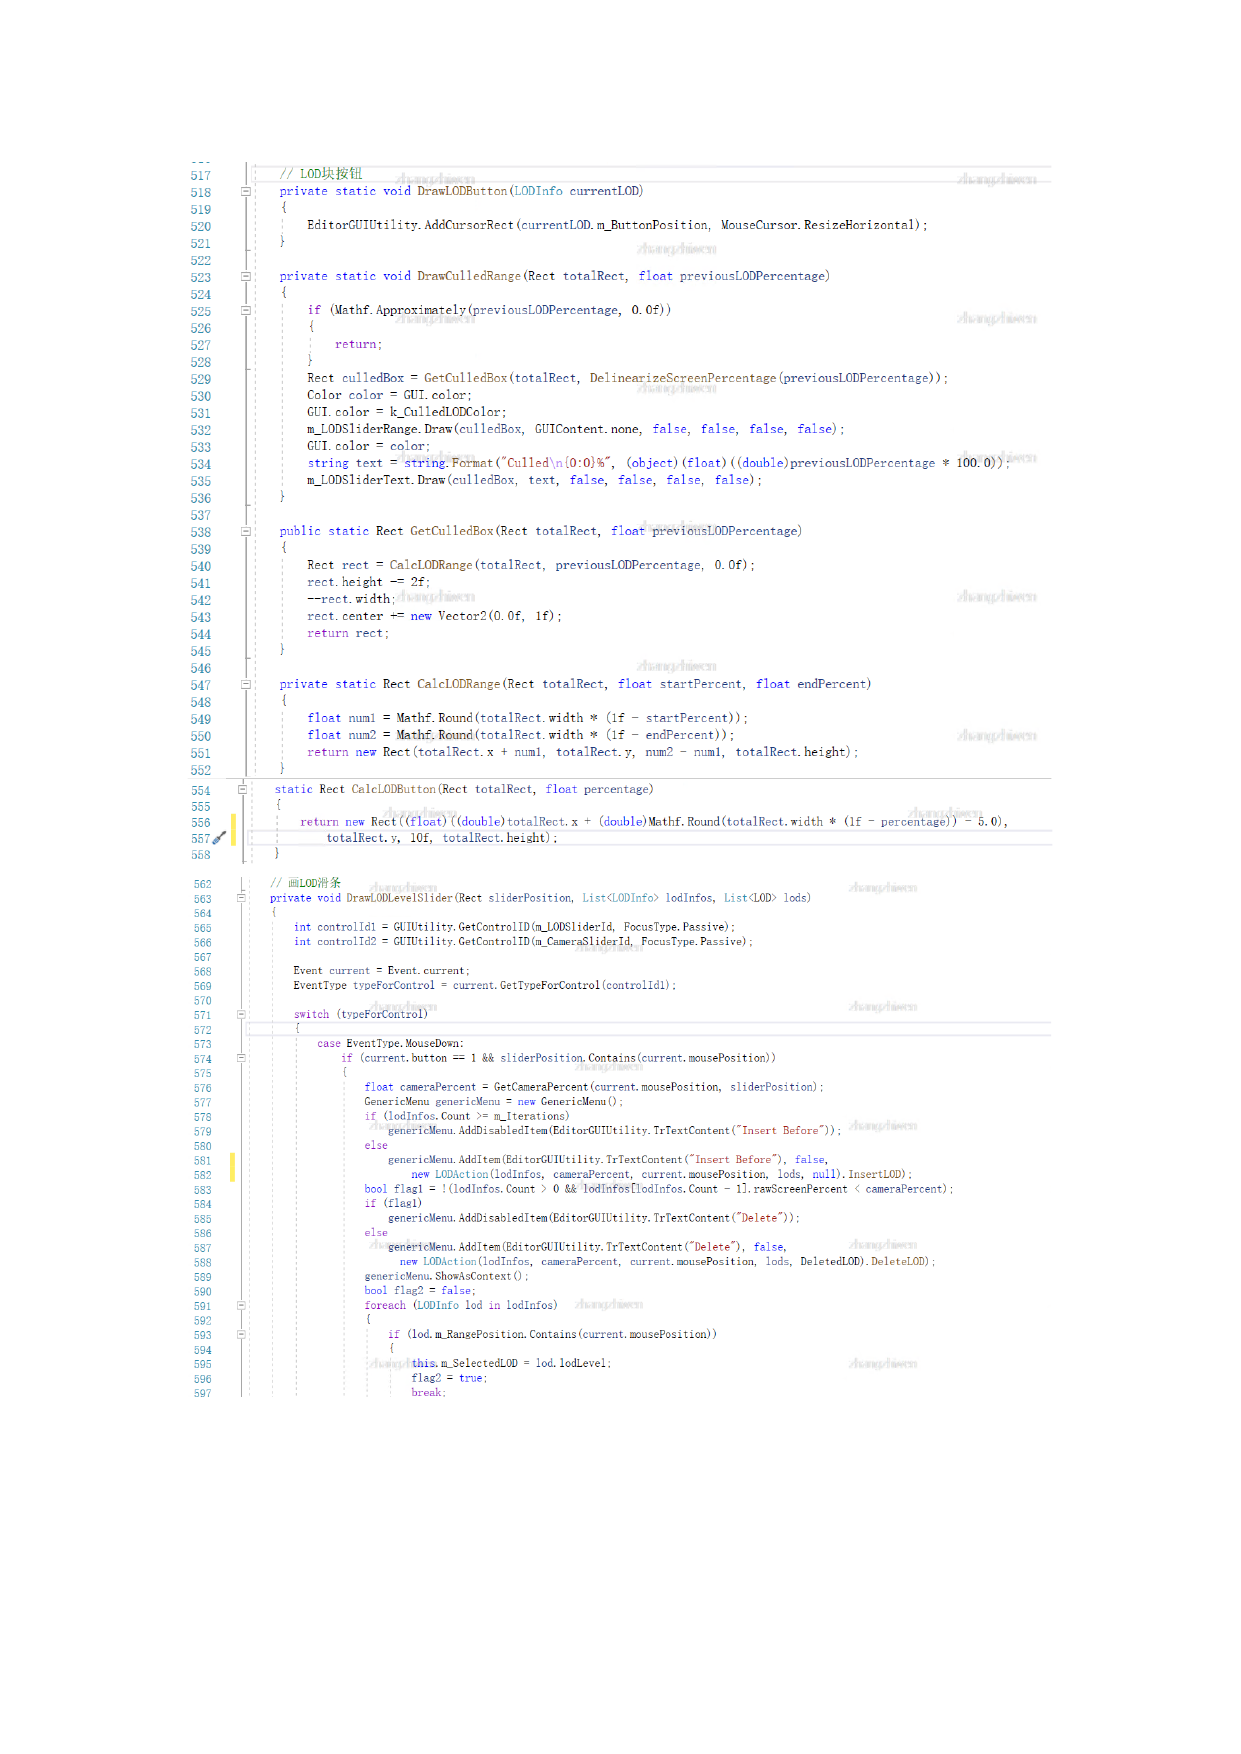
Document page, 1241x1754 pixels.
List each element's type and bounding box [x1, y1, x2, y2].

picture [187, 877, 1052, 1397]
picture [187, 162, 1053, 864]
